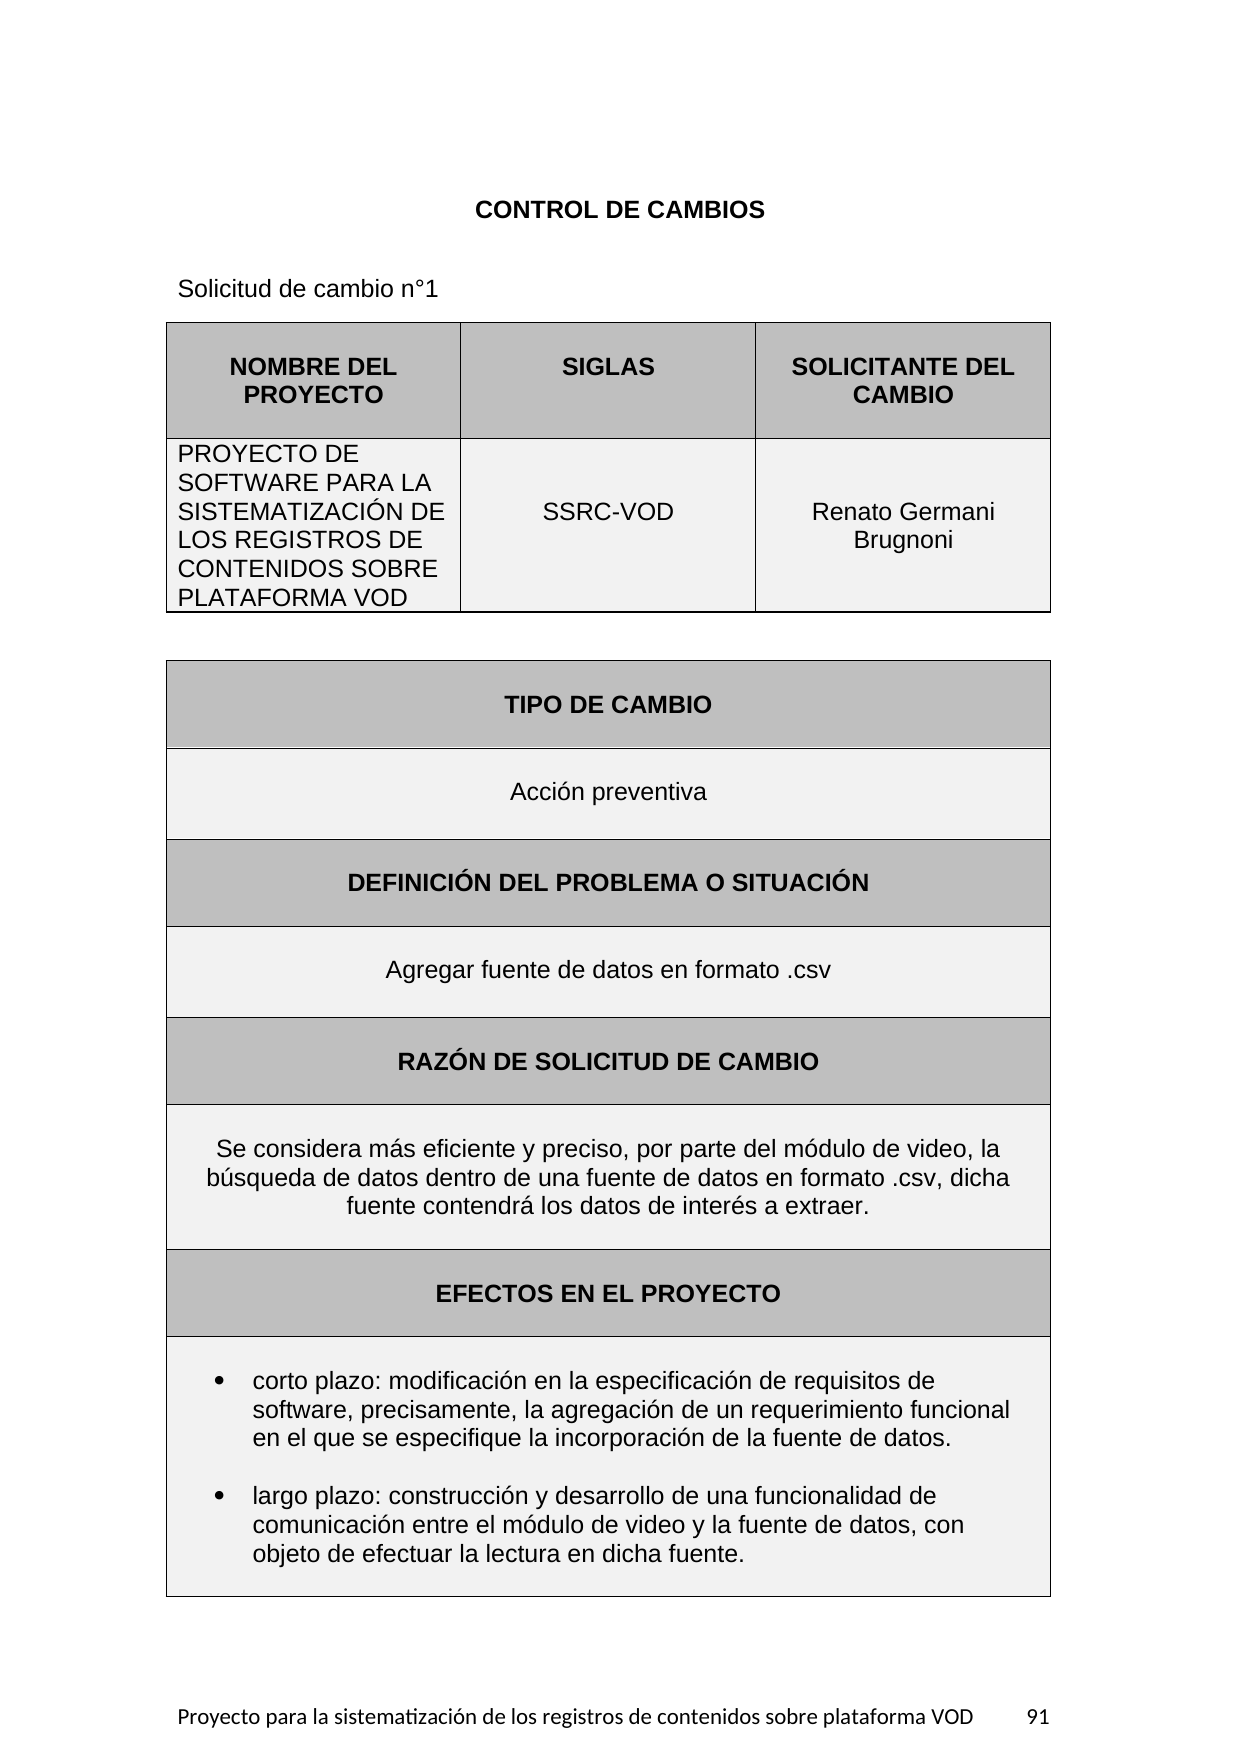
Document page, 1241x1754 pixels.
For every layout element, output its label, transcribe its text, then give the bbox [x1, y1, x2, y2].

table_cell DEFINICIÓN DEL PROBLEMA O SITUACIÓN [167, 840, 1050, 926]
table_cell EFECTOS EN EL PROYECTO [167, 1250, 1050, 1336]
text Solicitud de cambio n°1 [177, 274, 1063, 303]
table_cell Se considera más eficiente y preciso, por parte del módulo de video, la búsqueda de datos dentro de una fuente de datos en formato .csv, dicha fuente contendrá los datos de interés a extraer. [167, 1105, 1050, 1249]
table_cell Acción preventiva [167, 749, 1050, 838]
table_header SOLICITANTE DEL CAMBIO [756, 323, 1050, 438]
subtitle CONTROL DE CAMBIOS [177, 195, 1063, 224]
table_cell corto plazo: modificación en la especificación de requisitos de software, precisamente, la agregación de un requerimiento funcional en el que se especifique la incorporación de la fuente de datos. largo plazo: construcción y desarrollo de una funcionalidad de comunicación entre el módulo de video y la fuente de datos, con objeto de efectuar la lectura en dicha fuente. [167, 1337, 1050, 1596]
table_cell Renato Germani Brugnoni [756, 439, 1050, 611]
table_cell PROYECTO DE SOFTWARE PARA LA SISTEMATIZACIÓN DE LOS REGISTROS DE CONTENIDOS SOBRE PLATAFORMA VOD [167, 439, 460, 611]
table_header TIPO DE CAMBIO [167, 661, 1050, 747]
table_cell SSRC-VOD [461, 439, 755, 611]
table_header SIGLAS [461, 323, 755, 438]
table_header NOMBRE DEL PROYECTO [167, 323, 460, 438]
table_cell RAZÓN DE SOLICITUD DE CAMBIO [167, 1018, 1050, 1104]
table_cell Agregar fuente de datos en formato .csv [167, 927, 1050, 1017]
